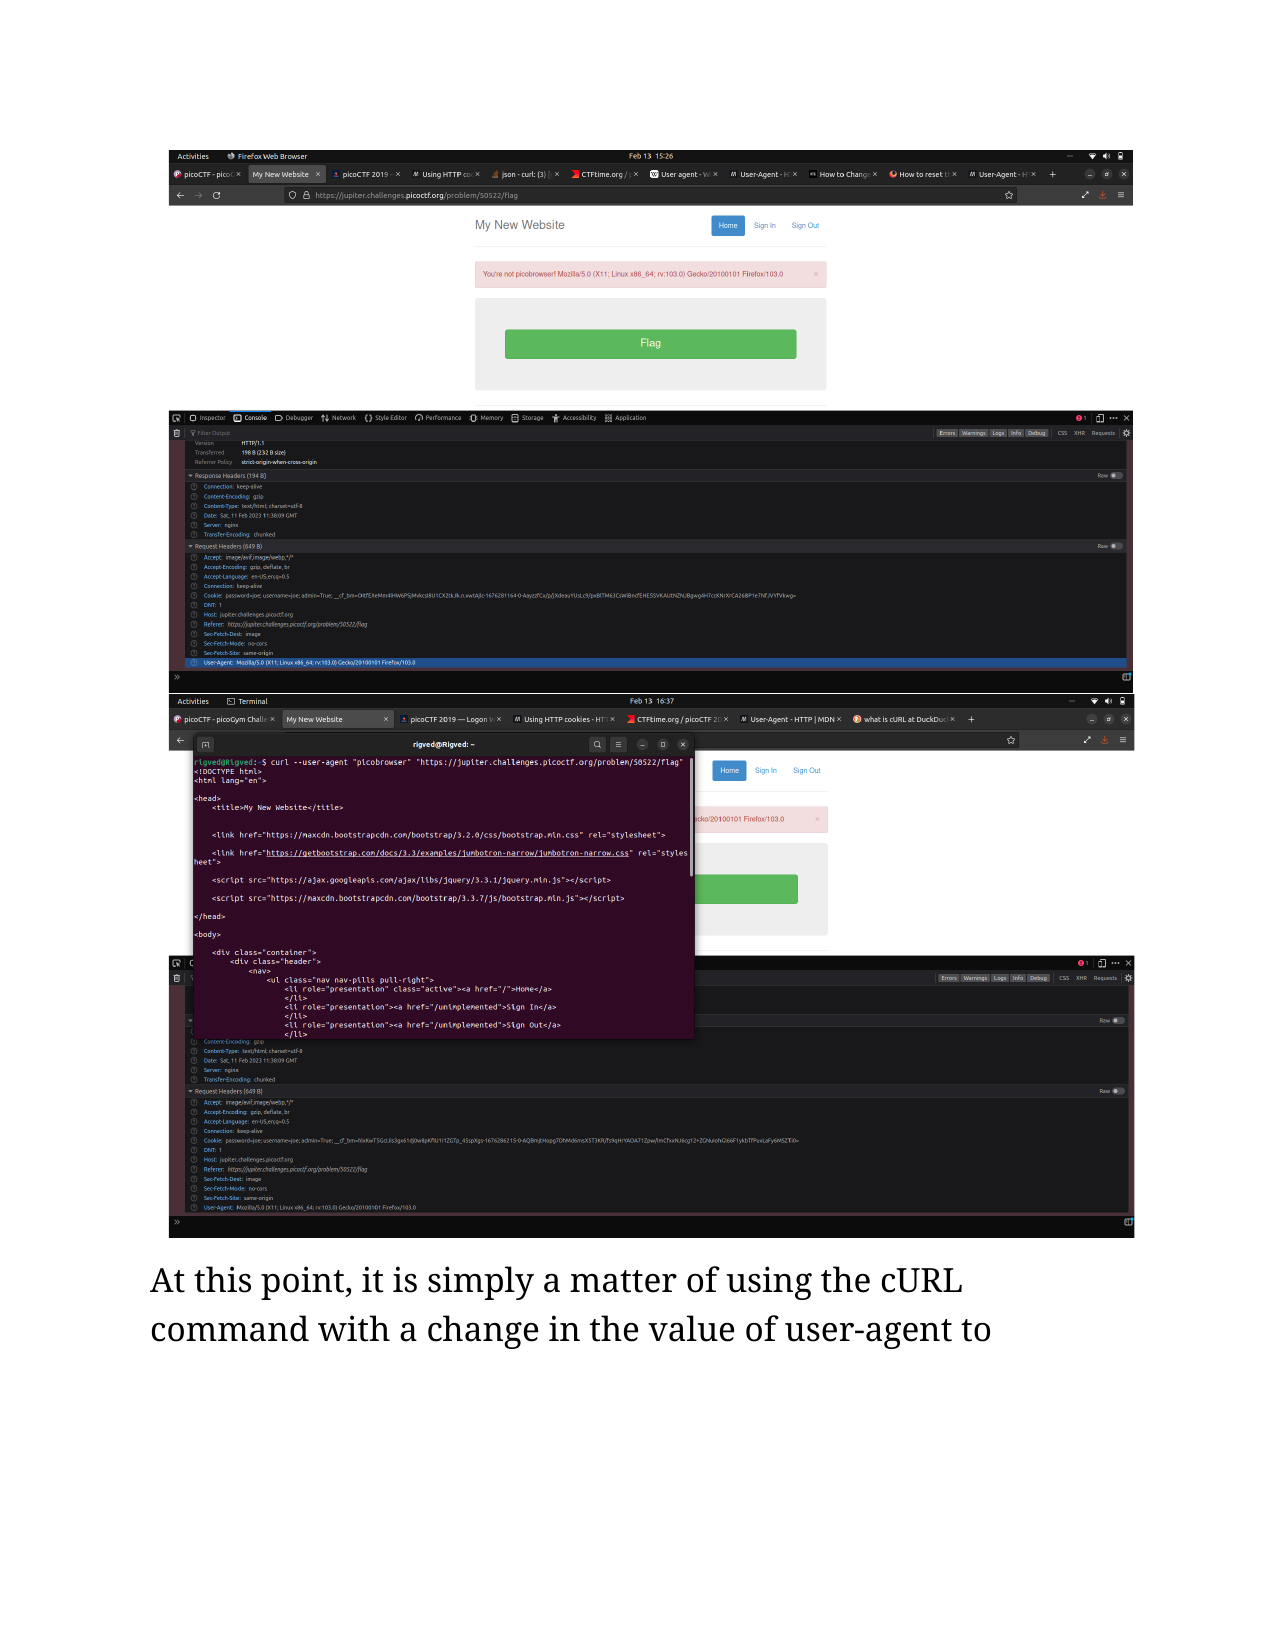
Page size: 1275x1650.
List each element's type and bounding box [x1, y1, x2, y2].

text [150, 1257, 1125, 1351]
